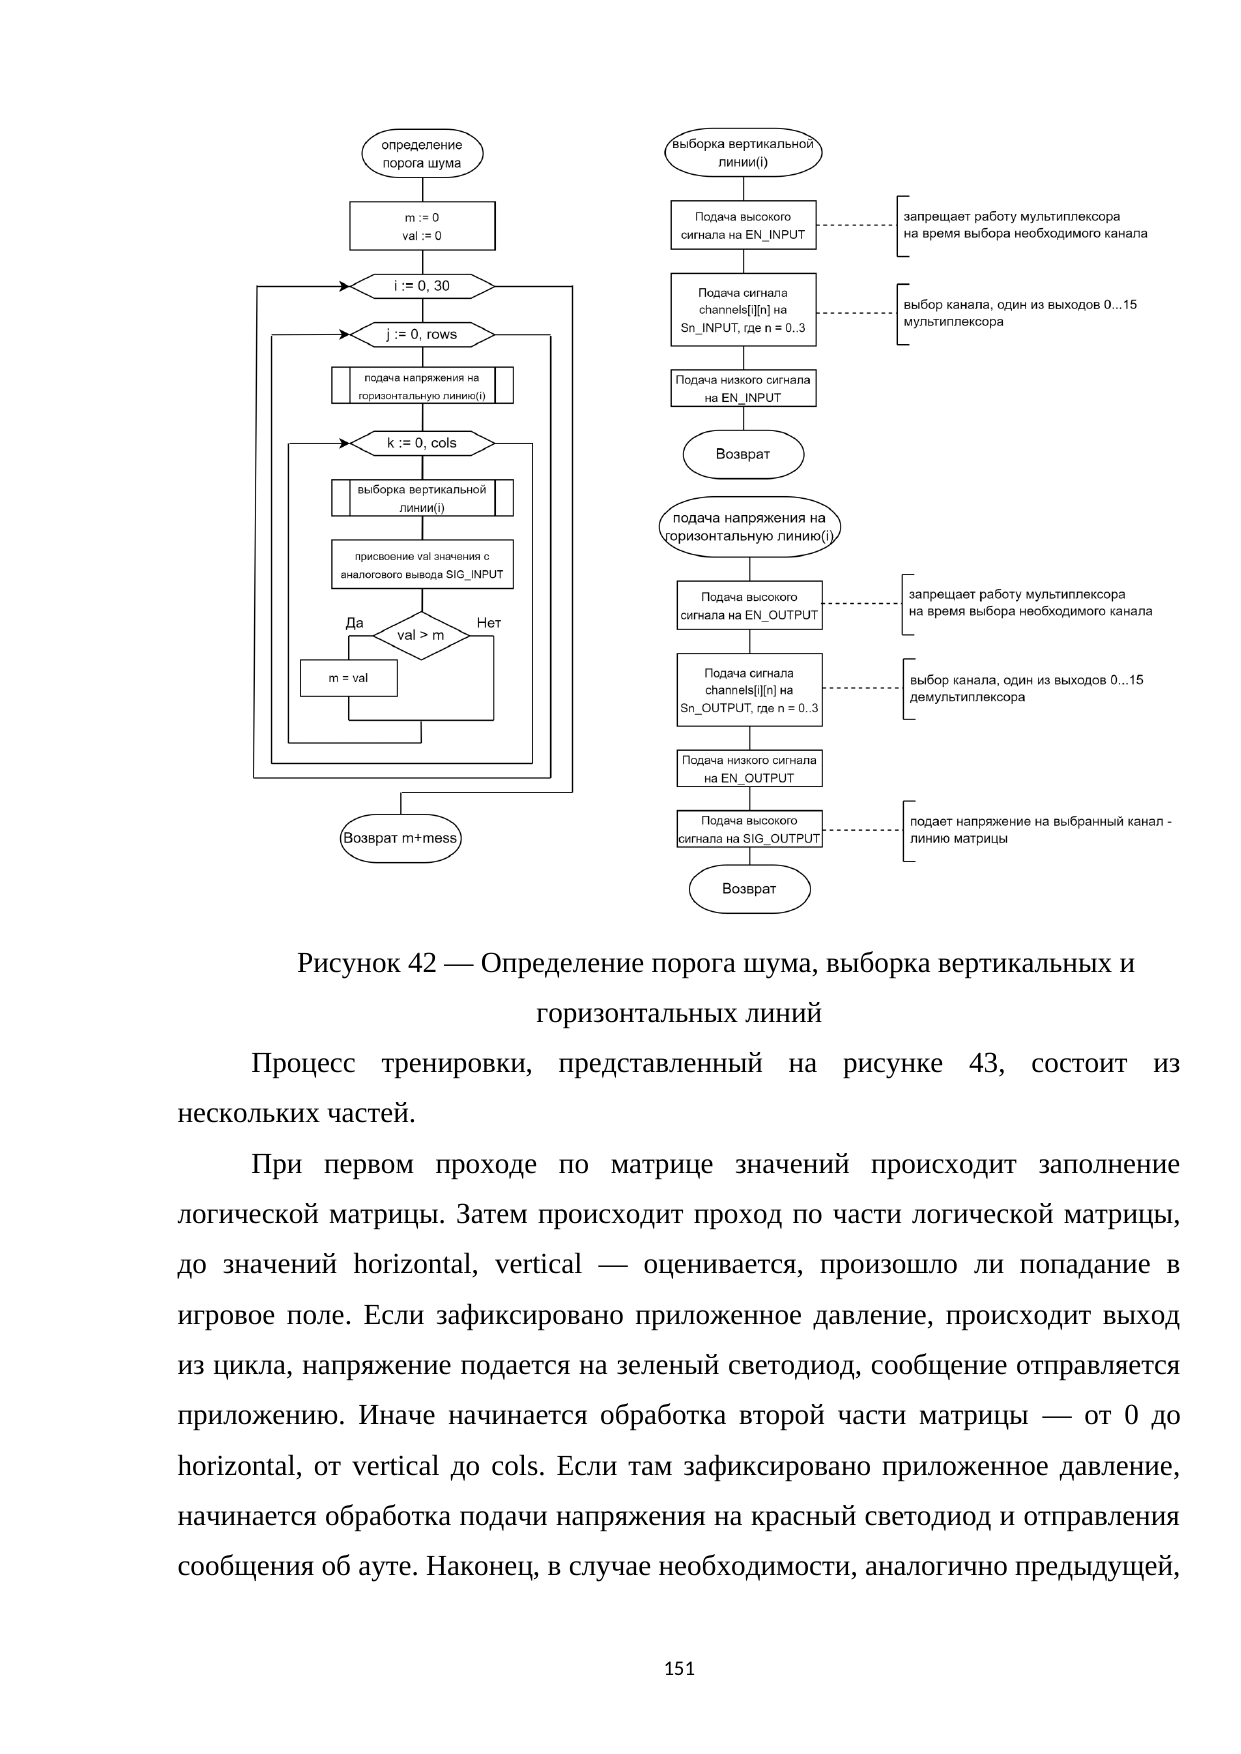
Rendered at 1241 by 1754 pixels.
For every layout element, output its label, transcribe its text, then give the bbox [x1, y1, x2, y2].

text Рисунок 42 — Определение порога шума, выборка вертикальных и горизонтальных линий [177, 945, 1181, 1028]
picture [251, 118, 1195, 932]
text Процесс тренировки, представленный на рисунке 43, состоит из нескольких частей. [177, 1045, 1181, 1129]
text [177, 1146, 1181, 1582]
